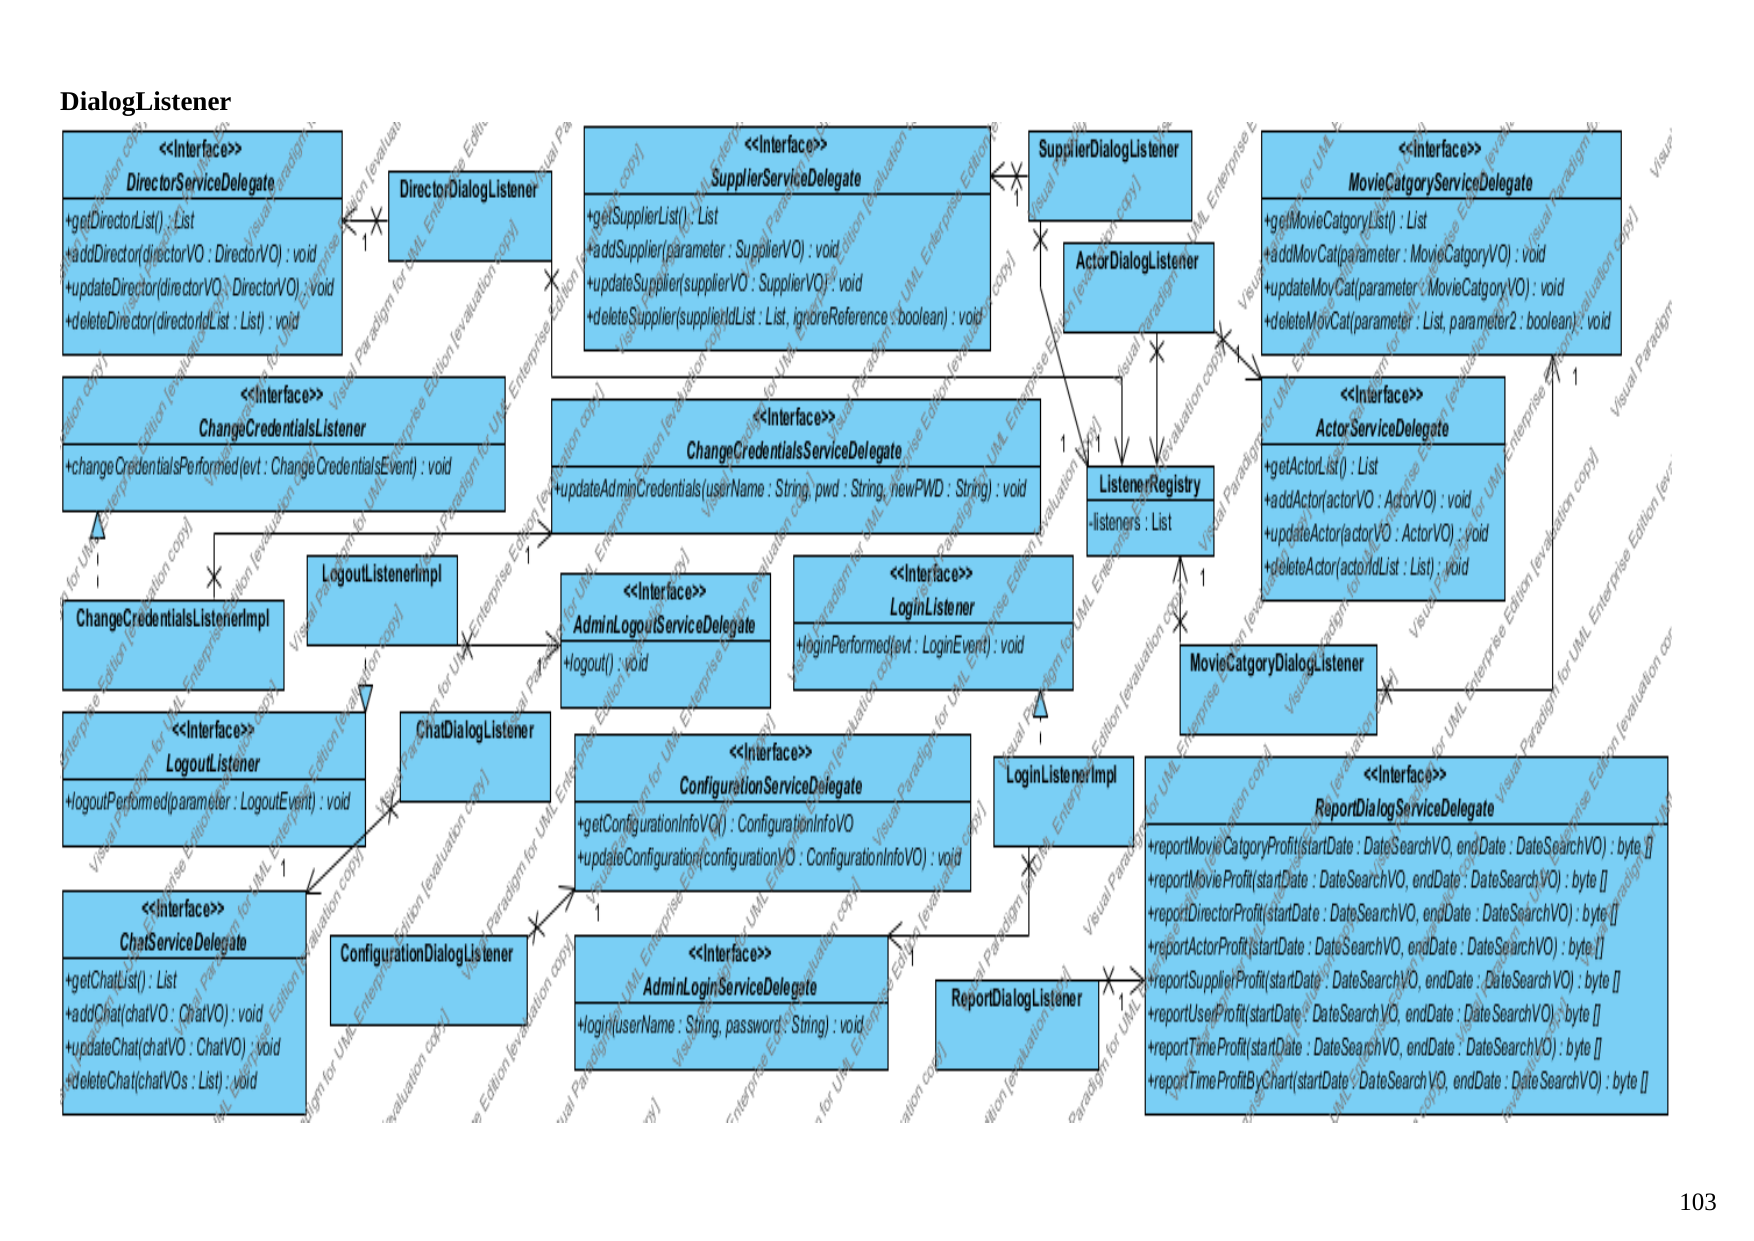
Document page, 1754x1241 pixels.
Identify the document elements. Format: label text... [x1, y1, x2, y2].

picture [60, 122, 1672, 1123]
subtitle DialogListener [60, 85, 1716, 117]
